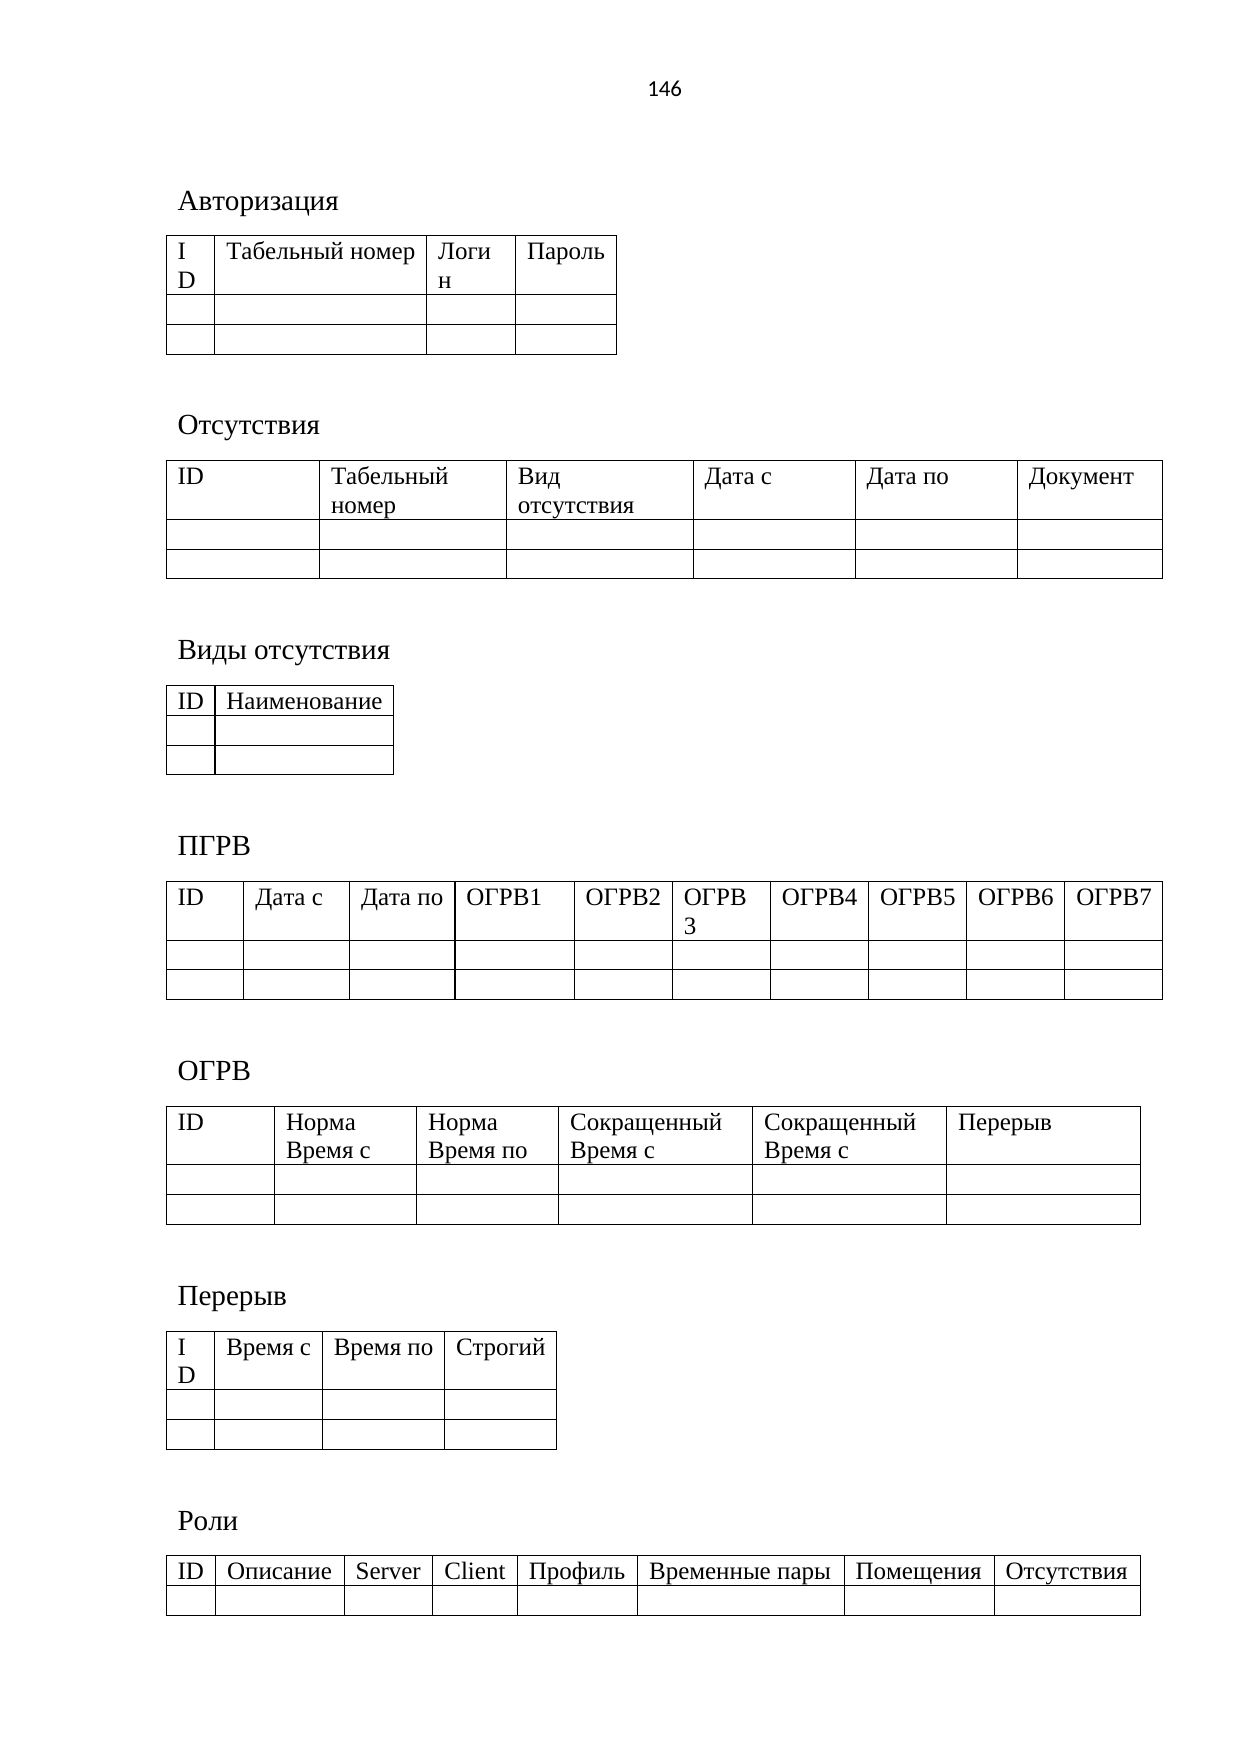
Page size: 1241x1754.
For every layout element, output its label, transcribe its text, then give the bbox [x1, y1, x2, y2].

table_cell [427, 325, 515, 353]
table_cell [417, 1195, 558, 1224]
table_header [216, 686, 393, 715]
text ПГРВ [177, 828, 1152, 862]
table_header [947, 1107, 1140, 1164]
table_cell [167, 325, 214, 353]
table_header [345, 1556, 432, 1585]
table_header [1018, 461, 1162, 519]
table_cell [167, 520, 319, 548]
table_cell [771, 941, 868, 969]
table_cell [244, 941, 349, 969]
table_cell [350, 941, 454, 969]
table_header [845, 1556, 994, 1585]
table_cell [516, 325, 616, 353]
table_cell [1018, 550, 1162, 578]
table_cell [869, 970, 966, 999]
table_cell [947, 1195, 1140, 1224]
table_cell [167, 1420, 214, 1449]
text Перерыв [177, 1278, 1152, 1311]
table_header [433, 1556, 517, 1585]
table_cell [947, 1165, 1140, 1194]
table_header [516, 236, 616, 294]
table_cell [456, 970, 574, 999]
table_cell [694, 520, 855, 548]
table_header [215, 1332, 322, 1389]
text Отсутствия [177, 407, 1152, 441]
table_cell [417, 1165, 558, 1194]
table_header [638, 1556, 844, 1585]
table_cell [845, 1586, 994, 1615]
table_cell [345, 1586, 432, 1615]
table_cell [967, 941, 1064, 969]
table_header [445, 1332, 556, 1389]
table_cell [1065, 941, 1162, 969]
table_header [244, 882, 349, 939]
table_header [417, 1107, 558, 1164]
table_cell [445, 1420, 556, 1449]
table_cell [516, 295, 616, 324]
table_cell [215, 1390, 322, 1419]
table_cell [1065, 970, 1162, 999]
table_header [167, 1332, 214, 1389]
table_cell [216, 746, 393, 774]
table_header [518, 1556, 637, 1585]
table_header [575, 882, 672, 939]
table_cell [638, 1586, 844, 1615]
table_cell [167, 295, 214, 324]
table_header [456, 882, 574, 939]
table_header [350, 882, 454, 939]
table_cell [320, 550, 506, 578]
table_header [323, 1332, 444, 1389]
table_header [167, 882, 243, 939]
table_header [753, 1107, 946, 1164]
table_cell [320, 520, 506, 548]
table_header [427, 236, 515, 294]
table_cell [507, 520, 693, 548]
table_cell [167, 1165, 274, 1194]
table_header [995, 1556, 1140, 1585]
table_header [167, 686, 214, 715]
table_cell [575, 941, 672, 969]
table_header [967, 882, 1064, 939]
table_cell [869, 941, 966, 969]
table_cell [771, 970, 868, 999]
text Авторизация [177, 183, 1152, 216]
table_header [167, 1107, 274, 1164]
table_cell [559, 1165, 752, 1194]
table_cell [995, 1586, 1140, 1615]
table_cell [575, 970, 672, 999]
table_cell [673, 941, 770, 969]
text Роли [177, 1503, 1152, 1536]
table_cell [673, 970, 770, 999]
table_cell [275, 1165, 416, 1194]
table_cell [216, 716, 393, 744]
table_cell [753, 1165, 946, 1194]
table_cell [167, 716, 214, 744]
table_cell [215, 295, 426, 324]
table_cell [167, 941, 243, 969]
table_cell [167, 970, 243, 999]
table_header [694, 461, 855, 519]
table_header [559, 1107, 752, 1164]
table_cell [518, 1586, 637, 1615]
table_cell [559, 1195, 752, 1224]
text Виды отсутствия [177, 632, 1152, 666]
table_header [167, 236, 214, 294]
text ОГРВ [177, 1053, 1152, 1087]
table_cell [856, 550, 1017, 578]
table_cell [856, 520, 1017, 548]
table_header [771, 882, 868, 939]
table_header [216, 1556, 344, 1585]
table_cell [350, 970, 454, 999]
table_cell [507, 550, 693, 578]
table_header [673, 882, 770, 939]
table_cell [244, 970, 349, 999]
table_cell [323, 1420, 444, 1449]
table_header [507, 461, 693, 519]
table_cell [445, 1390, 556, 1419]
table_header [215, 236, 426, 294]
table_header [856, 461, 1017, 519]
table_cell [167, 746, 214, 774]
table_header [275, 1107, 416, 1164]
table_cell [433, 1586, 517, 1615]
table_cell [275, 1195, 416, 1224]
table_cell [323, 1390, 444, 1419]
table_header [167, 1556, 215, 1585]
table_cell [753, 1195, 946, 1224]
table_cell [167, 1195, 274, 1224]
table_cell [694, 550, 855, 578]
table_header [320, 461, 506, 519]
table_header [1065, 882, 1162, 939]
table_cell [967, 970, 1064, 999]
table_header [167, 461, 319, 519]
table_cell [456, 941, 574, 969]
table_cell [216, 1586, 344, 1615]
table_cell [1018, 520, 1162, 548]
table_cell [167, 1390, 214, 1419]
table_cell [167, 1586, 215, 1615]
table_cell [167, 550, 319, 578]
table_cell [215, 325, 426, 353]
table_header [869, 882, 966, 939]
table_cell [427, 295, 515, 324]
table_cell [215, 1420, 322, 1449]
